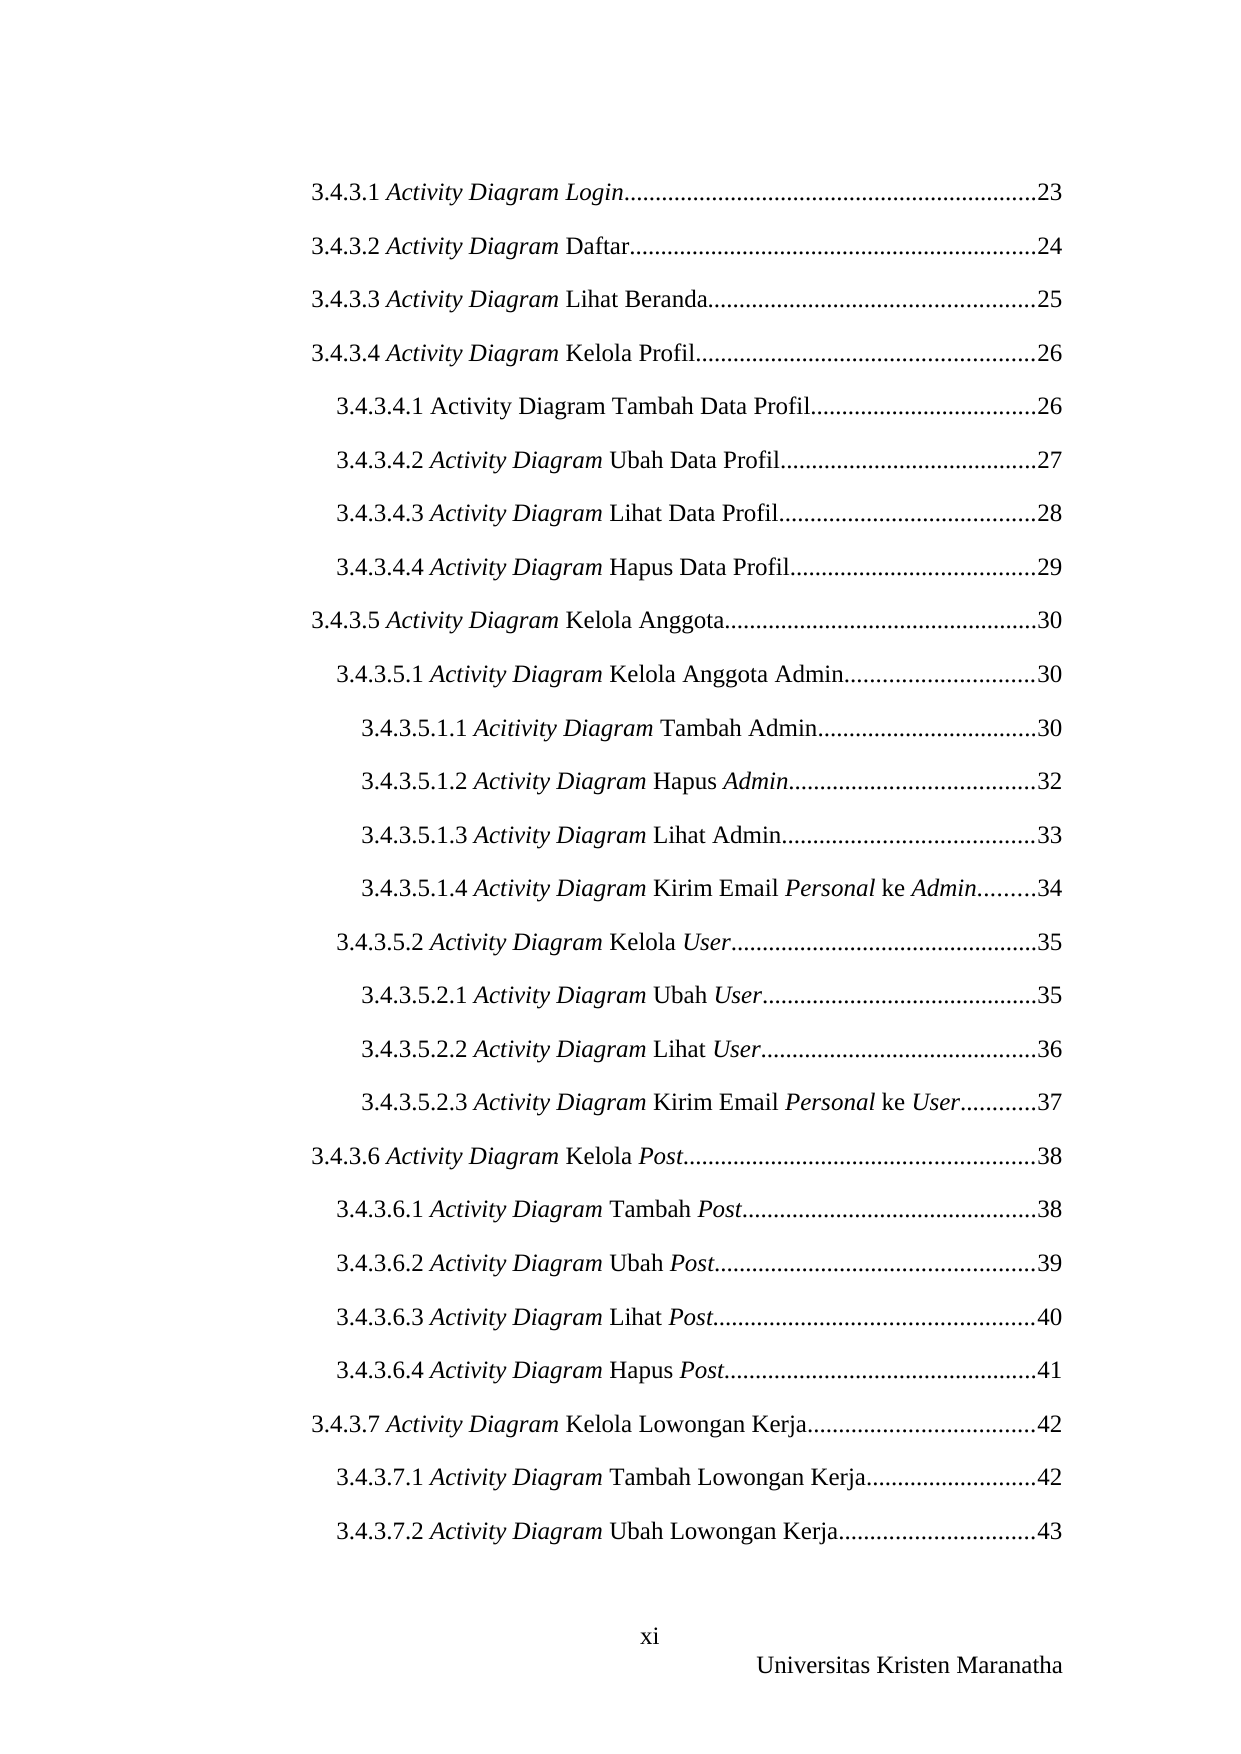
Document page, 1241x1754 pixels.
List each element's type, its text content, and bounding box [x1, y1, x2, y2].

text 3.4.3.2 Activity Diagram Daftar 24 [311, 231, 1063, 259]
text 3.4.3.5.1.4 Activity Diagram Kirim Email Personal ke Admin 34 [361, 873, 1063, 902]
text 3.4.3.4.3 Activity Diagram Lihat Data Profil 28 [336, 498, 1063, 527]
text 3.4.3.6 Activity Diagram Kelola Post 38 [311, 1141, 1063, 1170]
text 3.4.3.4.1 Activity Diagram Tambah Data Profil 26 [336, 391, 1063, 420]
text 3.4.3.6.3 Activity Diagram Lihat Post 40 [336, 1302, 1063, 1330]
text 3.4.3.5.1.1 Acitivity Diagram Tambah Admin 30 [361, 713, 1063, 741]
text 3.4.3.5.2.2 Activity Diagram Lihat User 36 [361, 1034, 1063, 1063]
text 3.4.3.5.2 Activity Diagram Kelola User 35 [336, 927, 1063, 956]
text 3.4.3.5.2.1 Activity Diagram Ubah User 35 [361, 980, 1063, 1009]
text 3.4.3.7.1 Activity Diagram Tambah Lowongan Kerja 42 [336, 1462, 1063, 1491]
text 3.4.3.5.1 Activity Diagram Kelola Anggota Admin 30 [336, 659, 1063, 688]
text 3.4.3.7.2 Activity Diagram Ubah Lowongan Kerja 43 [336, 1516, 1063, 1544]
text 3.4.3.5.2.3 Activity Diagram Kirim Email Personal ke User 37 [361, 1087, 1063, 1116]
text 3.4.3.4.4 Activity Diagram Hapus Data Profil 29 [336, 552, 1063, 581]
text 3.4.3.1 Activity Diagram Login 23 [311, 177, 1063, 206]
text 3.4.3.7 Activity Diagram Kelola Lowongan Kerja 42 [311, 1409, 1063, 1437]
text 3.4.3.6.4 Activity Diagram Hapus Post 41 [336, 1355, 1063, 1384]
text 3.4.3.4 Activity Diagram Kelola Profil 26 [311, 338, 1063, 367]
text 3.4.3.3 Activity Diagram Lihat Beranda 25 [311, 284, 1063, 313]
text 3.4.3.5 Activity Diagram Kelola Anggota 30 [311, 606, 1063, 634]
text 3.4.3.5.1.3 Activity Diagram Lihat Admin 33 [361, 820, 1063, 848]
text 3.4.3.5.1.2 Activity Diagram Hapus Admin 32 [361, 766, 1063, 795]
text 3.4.3.6.1 Activity Diagram Tambah Post 38 [336, 1194, 1063, 1223]
text 3.4.3.4.2 Activity Diagram Ubah Data Profil 27 [336, 445, 1063, 474]
text 3.4.3.6.2 Activity Diagram Ubah Post 39 [336, 1248, 1063, 1277]
